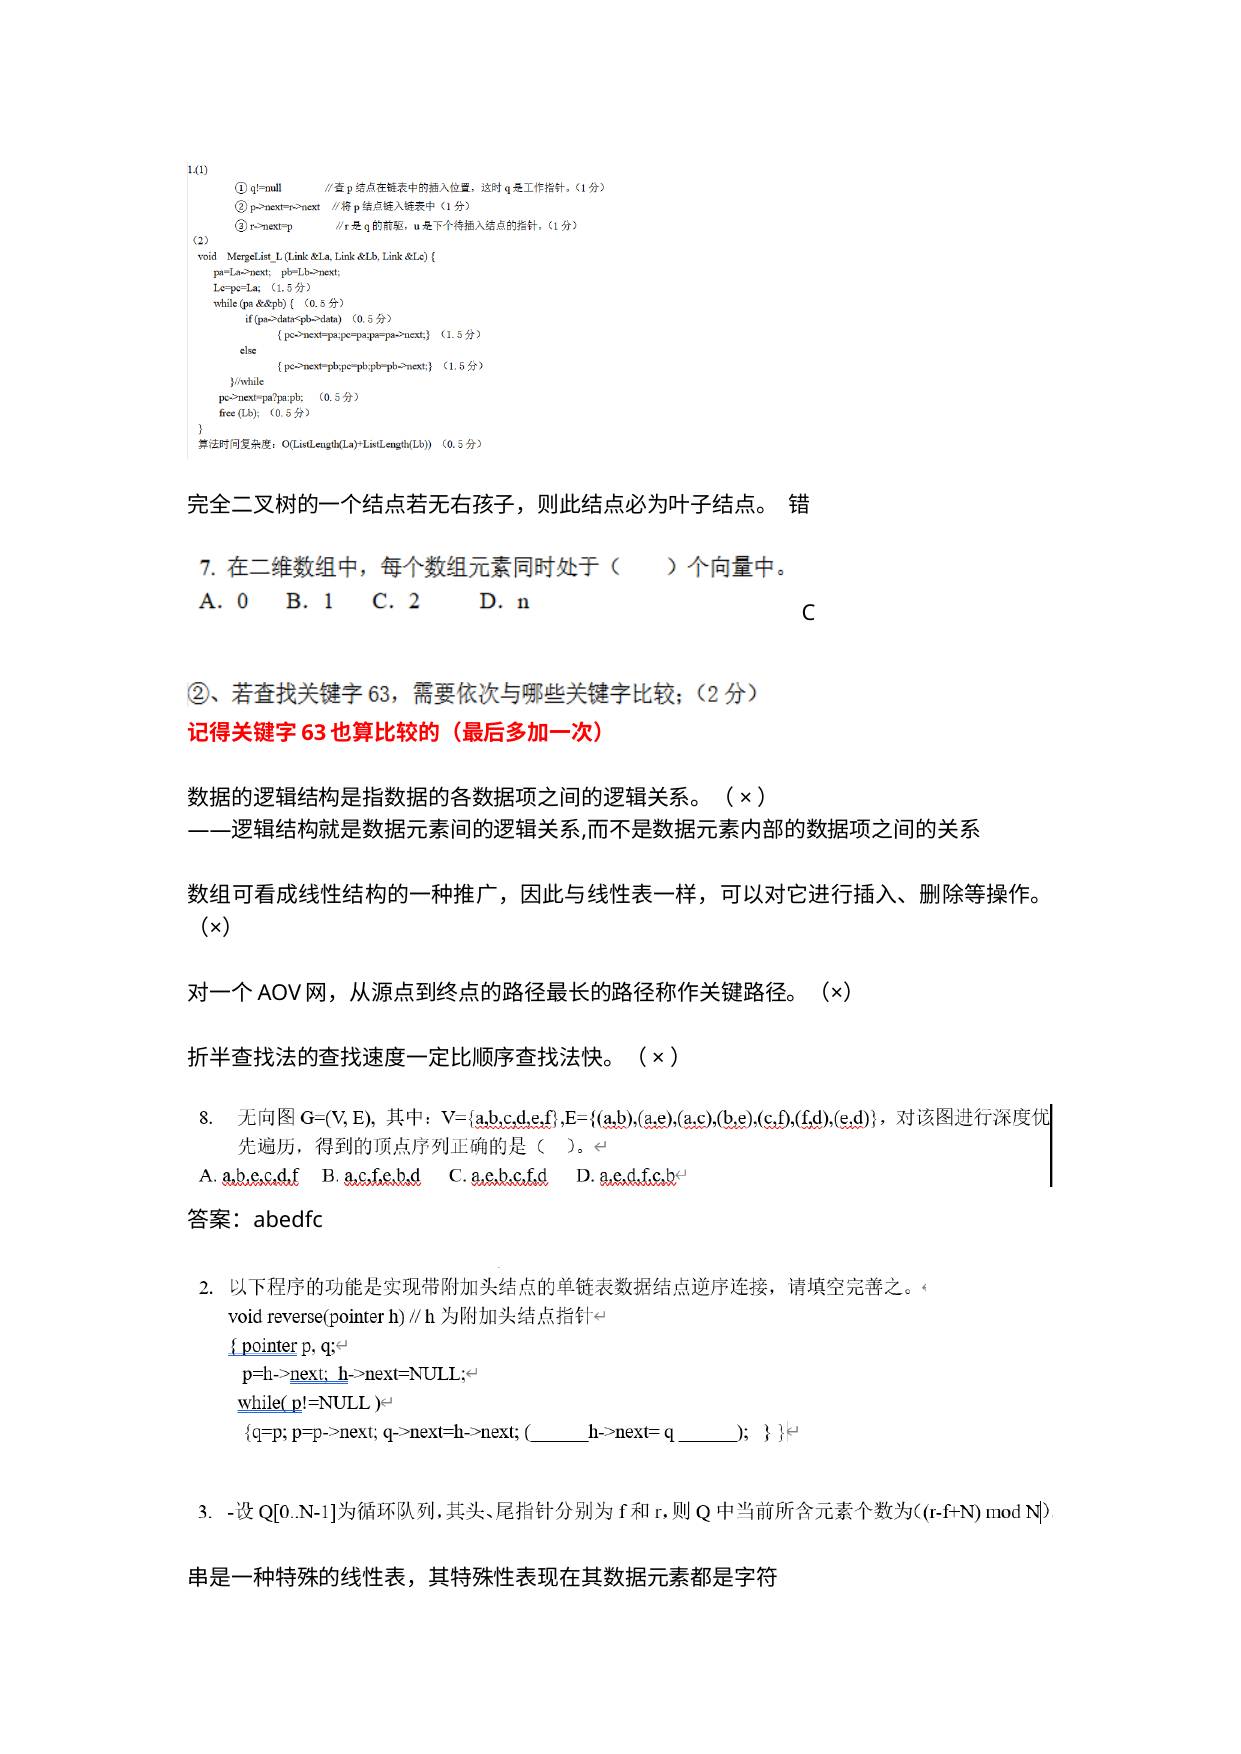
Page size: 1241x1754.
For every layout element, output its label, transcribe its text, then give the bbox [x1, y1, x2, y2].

picture [187, 1104, 1053, 1187]
text 对一个AOV网，从源点到终点的路径最长的路径称作关键路径。（×） [187, 974, 1053, 1007]
picture [187, 552, 802, 621]
text 折半查找法的查找速度一定比顺序查找法快。（ × ） [187, 1039, 1053, 1072]
text 串是一种特殊的线性表，其特殊性表现在其数据元素都是字符 [187, 1559, 1053, 1592]
picture [187, 1267, 926, 1446]
text 答案：abedfc [187, 1202, 1053, 1234]
picture [187, 162, 608, 459]
picture [187, 682, 769, 707]
text 记得关键字63也算比较的（最后多加一次） [187, 714, 1053, 747]
picture [187, 1494, 1053, 1526]
text 数据的逻辑结构是指数据的各数据项之间的逻辑关系。（ × ） [187, 779, 1053, 812]
text 数组可看成线性结构的一种推广，因此与线性表一样，可以对它进行插入、删除等操作。（×） [187, 877, 1053, 942]
text ——逻辑结构就是数据元素间的逻辑关系,而不是数据元素内部的数据项之间的关系 [187, 812, 1053, 844]
text 完全二叉树的一个结点若无右孩子，则此结点必为叶子结点。 错 [187, 487, 1053, 519]
